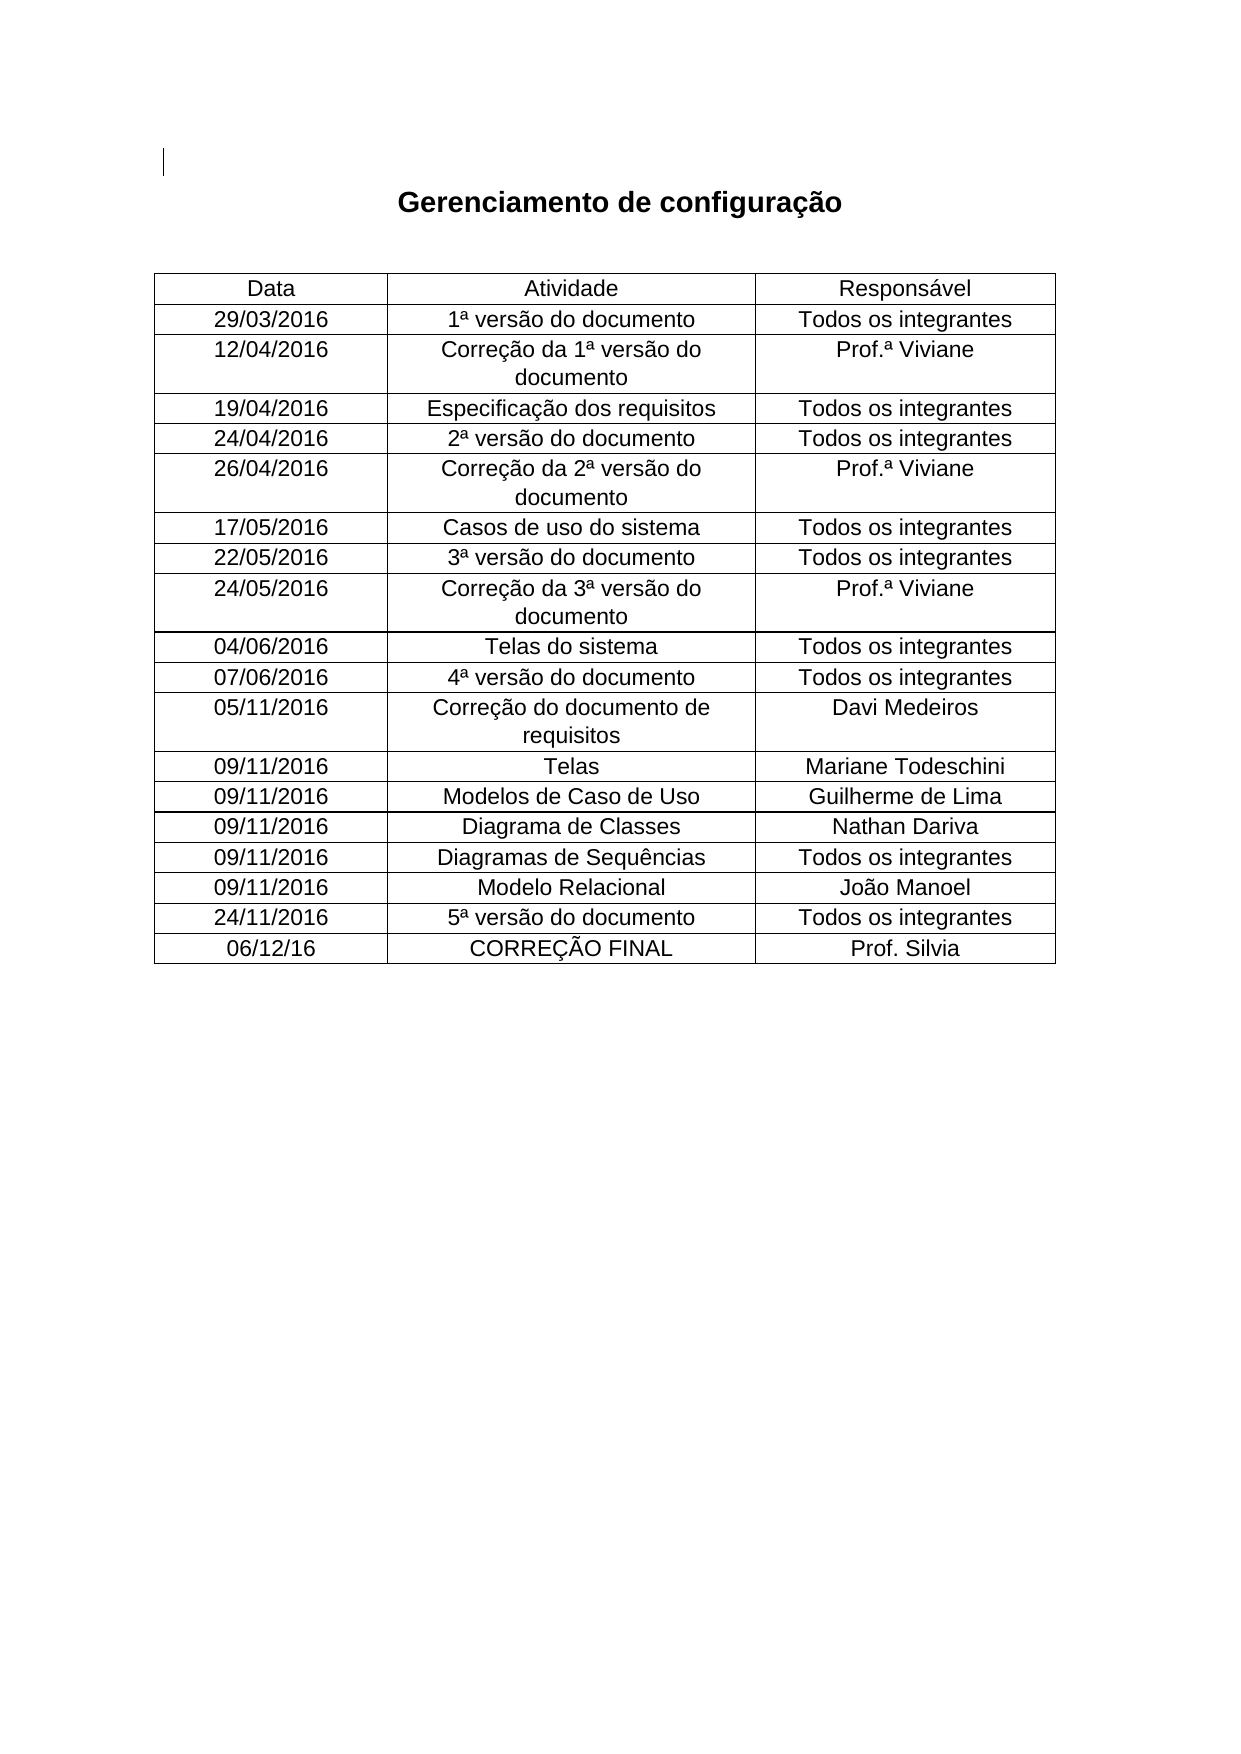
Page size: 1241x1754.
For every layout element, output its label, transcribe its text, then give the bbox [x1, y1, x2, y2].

table_cell 5ª versão do documento [388, 904, 755, 933]
table_cell Casos de uso do sistema [388, 513, 755, 542]
table_cell Correção da 3ª versão do documento [388, 574, 755, 631]
table_cell 3ª versão do documento [388, 544, 755, 573]
table_cell Modelos de Caso de Uso [388, 782, 755, 811]
table_cell Todos os integrantes [756, 904, 1055, 933]
table_cell Prof.ª Viviane [756, 454, 1055, 512]
table_cell Guilherme de Lima [756, 782, 1055, 811]
table_cell 22/05/2016 [155, 544, 387, 573]
table_cell Telas do sistema [388, 633, 755, 662]
table_cell 24/05/2016 [155, 574, 387, 631]
table_cell Todos os integrantes [756, 633, 1055, 662]
table_cell Correção do documento de requisitos [388, 693, 755, 751]
table_cell Modelo Relacional [388, 873, 755, 902]
table_cell 06/12/16 [155, 934, 387, 963]
table_cell 17/05/2016 [155, 513, 387, 542]
table_cell 05/11/2016 [155, 693, 387, 751]
table_cell Telas [388, 752, 755, 781]
table_header Responsável [756, 274, 1055, 304]
table_cell 26/04/2016 [155, 454, 387, 512]
table_cell Correção da 2ª versão do documento [388, 454, 755, 512]
table_cell 29/03/2016 [155, 305, 387, 334]
table_header Data [155, 274, 387, 304]
table_cell Nathan Dariva [756, 813, 1055, 842]
text Gerenciamento de configuração [177, 185, 1063, 218]
table_cell Todos os integrantes [756, 843, 1055, 872]
table_cell 2ª versão do documento [388, 424, 755, 453]
table_cell 07/06/2016 [155, 663, 387, 692]
table_cell Todos os integrantes [756, 513, 1055, 542]
table_cell 12/04/2016 [155, 335, 387, 393]
table_cell Todos os integrantes [756, 424, 1055, 453]
table_cell João Manoel [756, 873, 1055, 902]
table_cell 09/11/2016 [155, 752, 387, 781]
table_cell 1ª versão do documento [388, 305, 755, 334]
table_cell Todos os integrantes [756, 663, 1055, 692]
table_cell 24/04/2016 [155, 424, 387, 453]
table_cell 09/11/2016 [155, 813, 387, 842]
table_cell CORREÇÃO FINAL [388, 934, 755, 963]
table_cell 4ª versão do documento [388, 663, 755, 692]
table_cell Todos os integrantes [756, 544, 1055, 573]
table_cell Correção da 1ª versão do documento [388, 335, 755, 393]
table_cell Especificação dos requisitos [388, 394, 755, 423]
table_header Atividade [388, 274, 755, 304]
table_cell Prof.ª Viviane [756, 574, 1055, 631]
table_cell Todos os integrantes [756, 305, 1055, 334]
table_cell 24/11/2016 [155, 904, 387, 933]
table_cell 09/11/2016 [155, 843, 387, 872]
table_cell Todos os integrantes [756, 394, 1055, 423]
table_cell 09/11/2016 [155, 873, 387, 902]
table_cell Diagrama de Classes [388, 813, 755, 842]
table_cell 04/06/2016 [155, 633, 387, 662]
table_cell Diagramas de Sequências [388, 843, 755, 872]
table_cell Davi Medeiros [756, 693, 1055, 751]
table_cell Mariane Todeschini [756, 752, 1055, 781]
table_cell 19/04/2016 [155, 394, 387, 423]
table_cell 09/11/2016 [155, 782, 387, 811]
table_cell Prof. Silvia [756, 934, 1055, 963]
table_cell Prof.ª Viviane [756, 335, 1055, 393]
